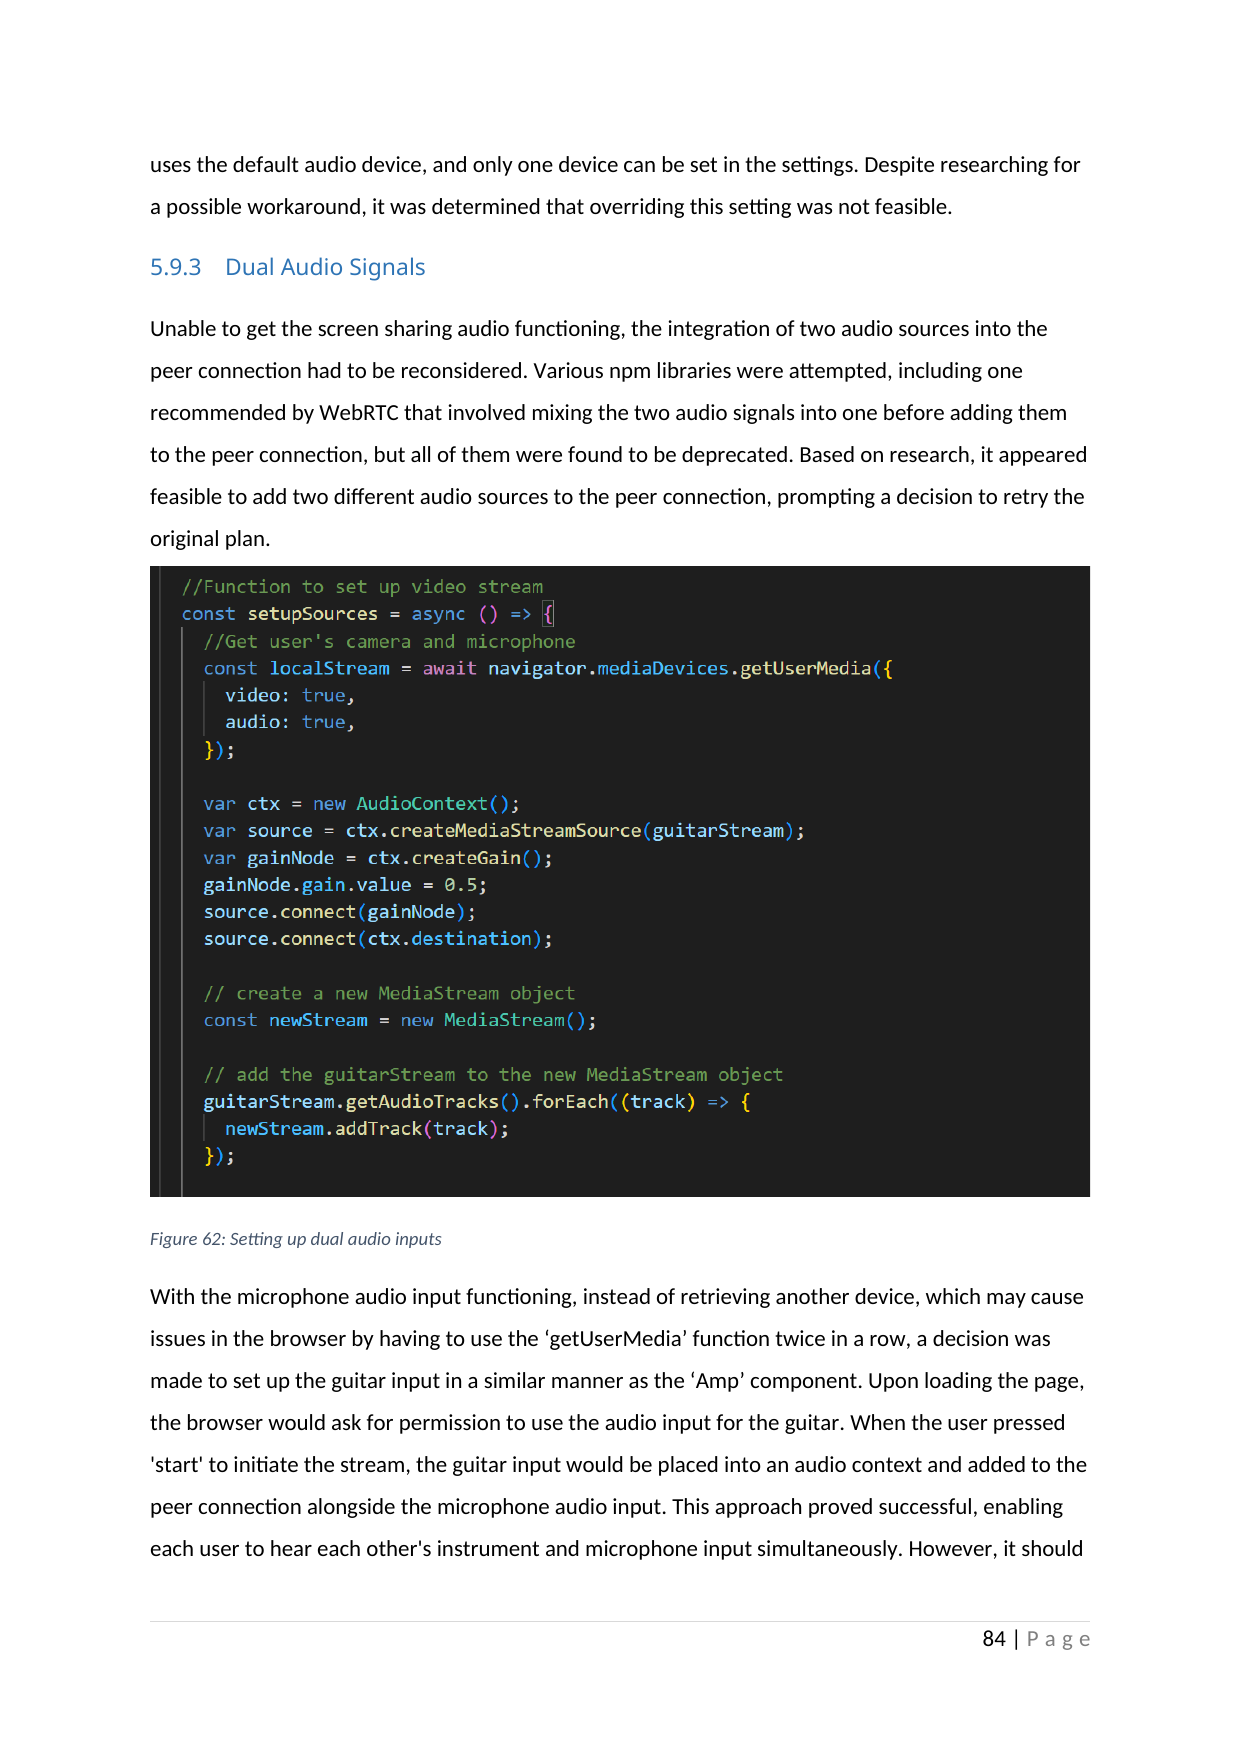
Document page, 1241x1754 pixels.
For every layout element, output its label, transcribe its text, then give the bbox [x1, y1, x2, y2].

text Unable to get the screen sharing audio functioning, the integration of two audio sources into the peer connection had to be reconsidered. Various npm libraries were attempted, including one recommended by WebRTC that involved mixing the two audio signals into one before adding them to the peer connection, but all of them were found to be deprecated. Based on research, it appeared feasible to add two different audio sources to the peer connection, prompting a decision to retry the original plan. [150, 314, 1090, 566]
text Figure 62: Setting up dual audio inputs [150, 1227, 1090, 1250]
subtitle Dual Audio Signals [150, 251, 1090, 282]
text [150, 1282, 1090, 1562]
picture [150, 566, 1091, 1197]
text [150, 150, 1090, 220]
